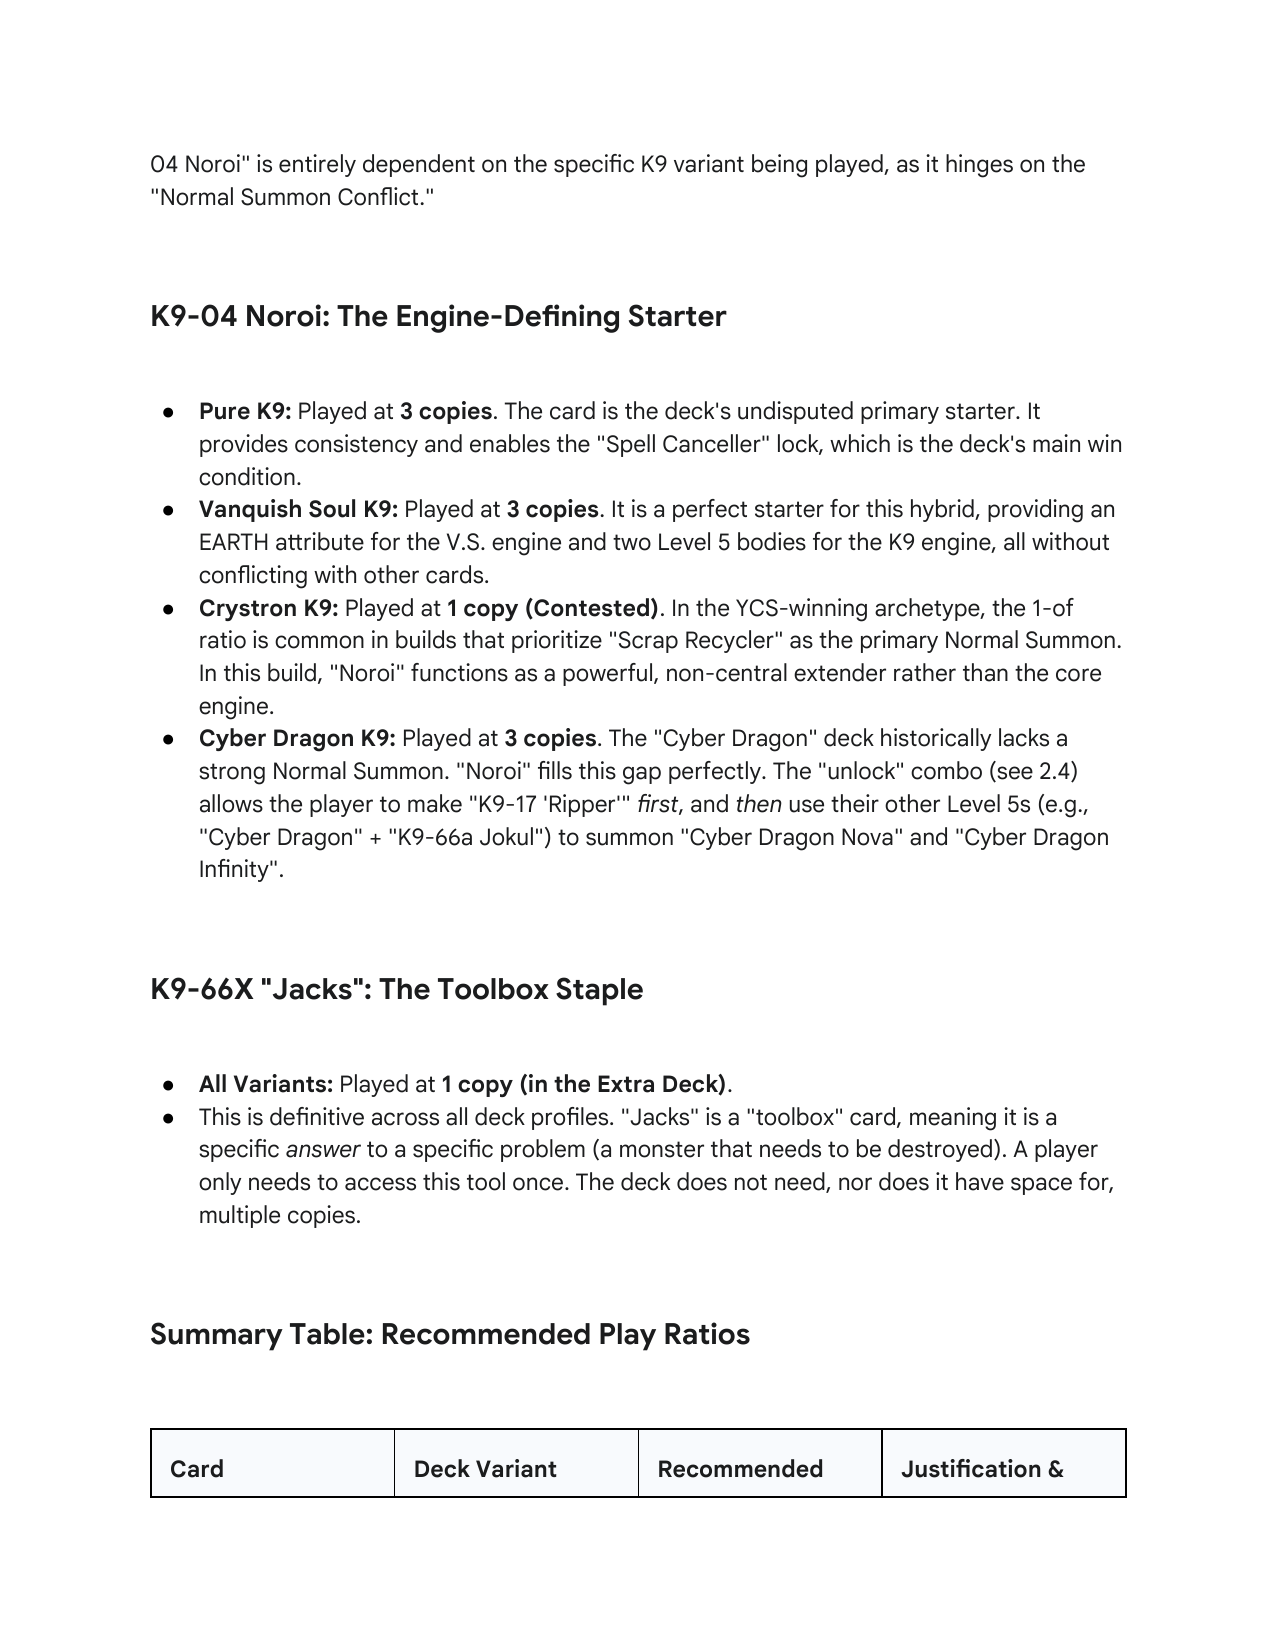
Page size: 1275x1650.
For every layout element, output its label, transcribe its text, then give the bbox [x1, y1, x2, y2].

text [150, 150, 1125, 211]
list All Variants: Played at 1 copy (in the Extra Deck). [161, 1070, 1125, 1099]
list Crystron K9: Played at 1 copy (Contested). In the YCS-winning archetype, the 1-of ratio is common in builds that prioritize "Scrap Recycler" as the primary Normal Summon. In this build, "Noroi" functions as a powerful, non-central extender rather than the core engine. [161, 594, 1125, 721]
subtitle K9-04 Noroi: The Engine-Defining Starter [150, 298, 1125, 335]
list Cyber Dragon K9: Played at 3 copies. The "Cyber Dragon" deck historically lacks a strong Normal Summon. "Noroi" fills this gap perfectly. The "unlock" combo (see 2.4) allows the player to make "K9-17 'Ripper'" first, and then use their other Level 5s (e.g., "Cyber Dragon" + "K9-66a Jokul") to summon "Cyber Dragon Nova" and "Cyber Dragon Infinity". [161, 724, 1125, 884]
table_header Card [152, 1430, 394, 1496]
list Vanquish Soul K9: Played at 3 copies. It is a perfect starter for this hybrid, providing an EARTH attribute for the V.S. engine and two Level 5 bodies for the K9 engine, all without conflicting with other cards. [161, 496, 1125, 590]
list This is definitive across all deck profiles. "Jacks" is a "toolbox" card, meaning it is a specific answer to a specific problem (a monster that needs to be destroyed). A player only needs to access this tool once. The deck does not need, nor does it have space for, multiple copies. [161, 1103, 1125, 1230]
table_header Recommended Ratio [639, 1430, 881, 1496]
subtitle Summary Table: Recommended Play Ratios [150, 1316, 1125, 1353]
table_header Deck Variant [395, 1430, 638, 1496]
subtitle K9-66X "Jacks": The Toolbox Staple [150, 971, 1125, 1007]
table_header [883, 1430, 1125, 1496]
list Pure K9: Played at 3 copies. The card is the deck's undisputed primary starter. It provides consistency and enables the "Spell Canceller" lock, which is the deck's main win condition. [161, 397, 1125, 492]
